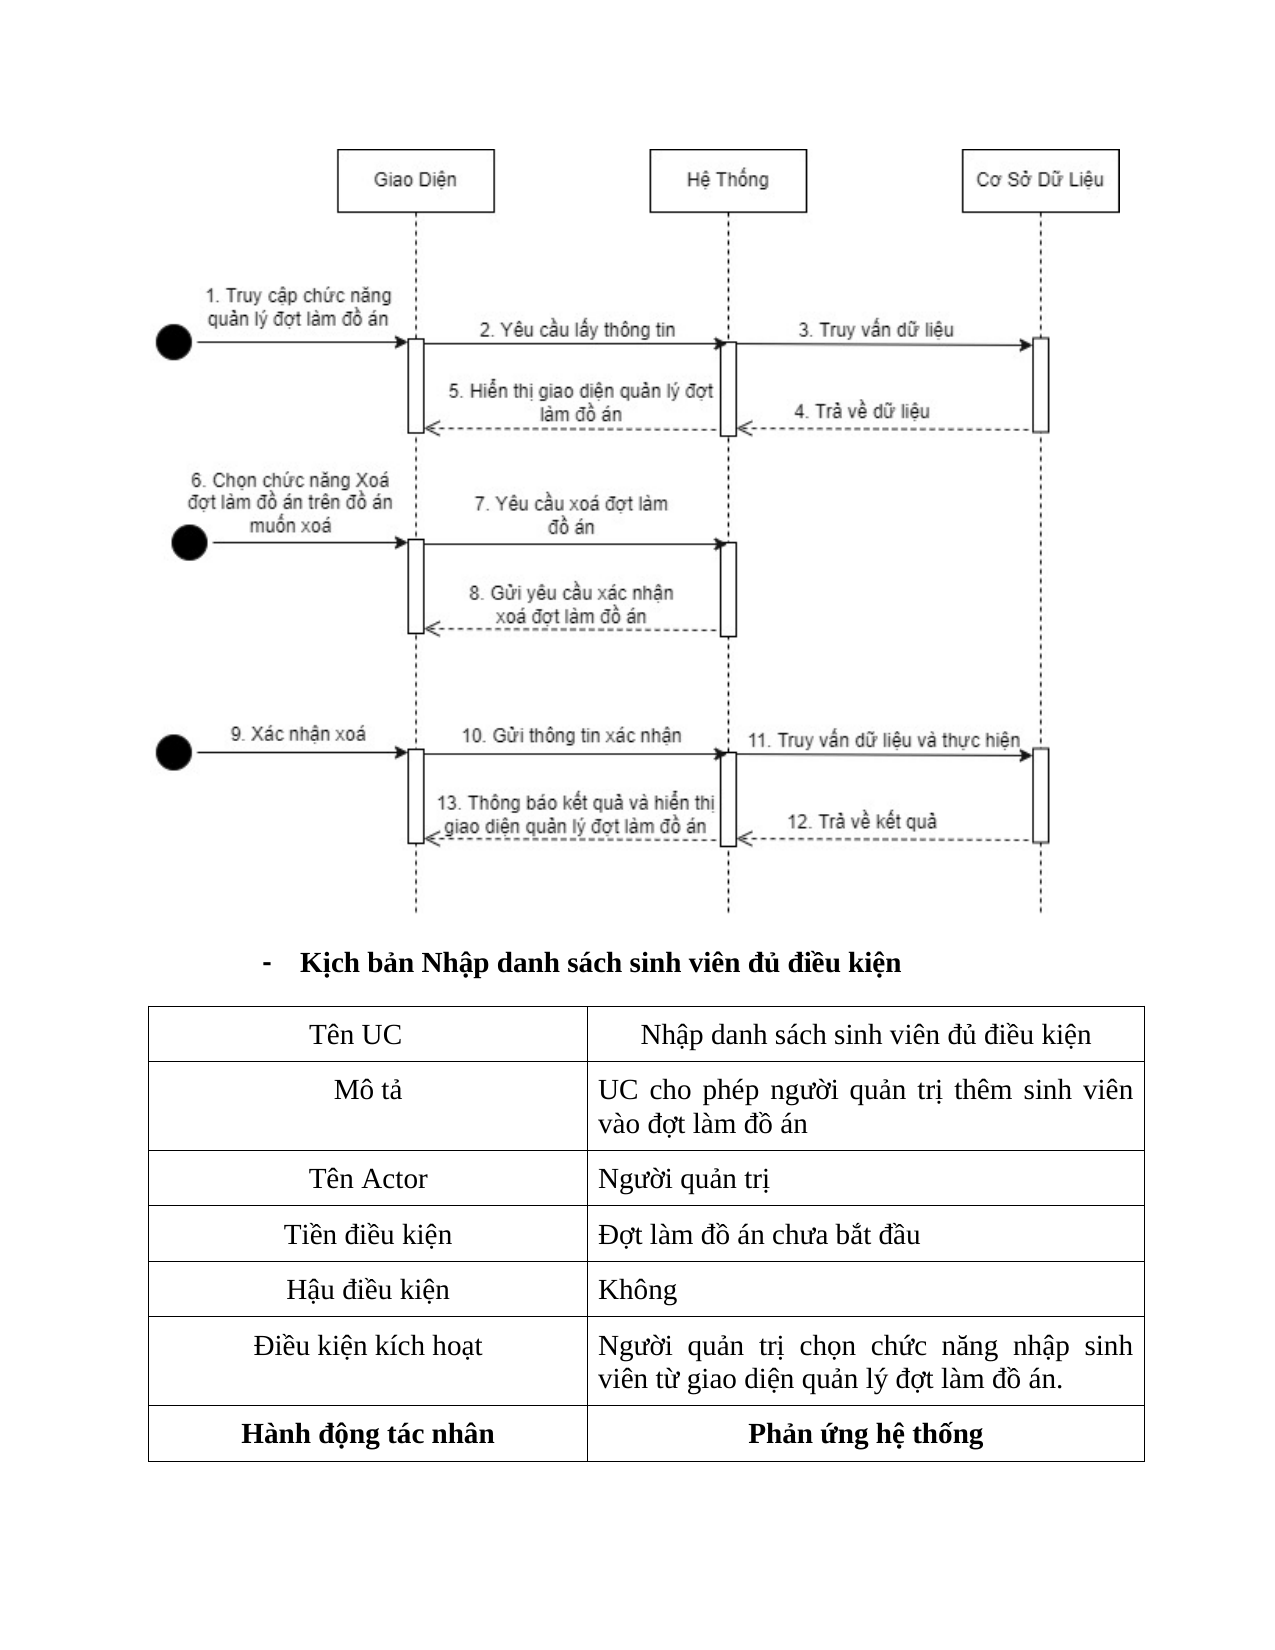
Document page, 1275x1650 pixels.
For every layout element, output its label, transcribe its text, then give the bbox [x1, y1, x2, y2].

picture [150, 149, 1120, 918]
table_cell Người quản trị [588, 1151, 1144, 1205]
table_cell Đợt làm đồ án chưa bắt đầu [588, 1206, 1144, 1261]
table_cell Hậu điều kiện [149, 1262, 587, 1316]
table_cell Tiền điều kiện [149, 1206, 587, 1261]
table_header Nhập danh sách sinh viên đủ điều kiện [588, 1007, 1144, 1061]
table_cell Tên Actor [149, 1151, 587, 1205]
table_cell Hành động tác nhân [149, 1406, 587, 1461]
table_cell UC cho phép người quản trị thêm sinh viên vào đợt làm đồ án [588, 1062, 1144, 1150]
table_cell Phản ứng hệ thống [588, 1406, 1144, 1461]
table_cell Không [588, 1262, 1144, 1316]
table_cell Người quản trị chọn chức năng nhập sinh viên từ giao diện quản lý đợt làm đồ án. [588, 1317, 1144, 1405]
table_header Tên UC [149, 1007, 587, 1061]
table_cell Điều kiện kích hoạt [149, 1317, 587, 1405]
table_cell Mô tả [149, 1062, 587, 1150]
list Kịch bản Nhập danh sách sinh viên đủ điều kiện [262, 944, 1125, 979]
